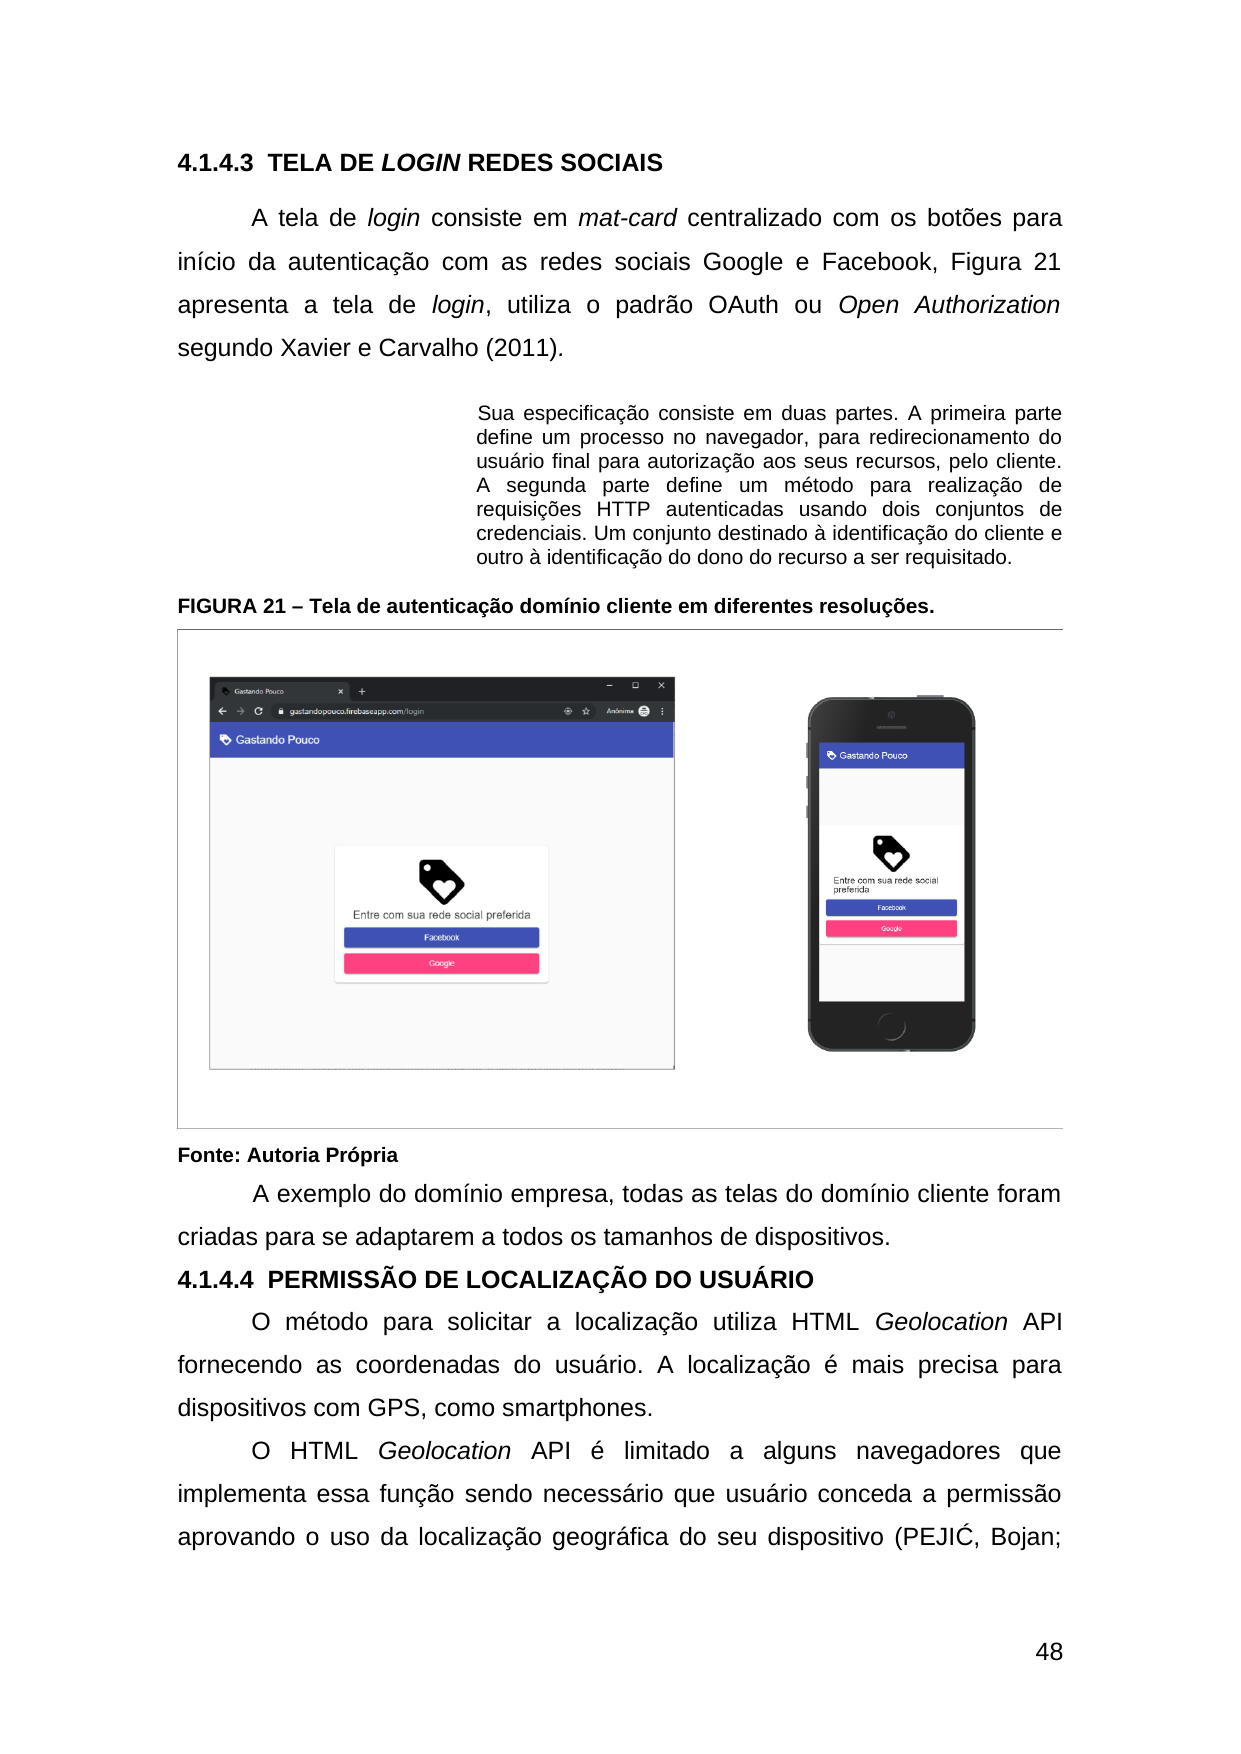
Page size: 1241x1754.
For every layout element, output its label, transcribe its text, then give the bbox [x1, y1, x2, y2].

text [177, 1436, 1063, 1551]
picture [177, 629, 1063, 1129]
text O método para solicitar a localização utiliza HTML Geolocation API fornecendo as coordenadas do usuário. A localização é mais precisa para dispositivos com GPS, como smartphones. [177, 1306, 1063, 1421]
text Sua especificação consiste em duas partes. A primeira parte define um processo no navegador, para redirecionamento do usuário final para autorização aos seus recursos, pelo cliente. A segunda parte define um método para realização de requisições HTTP autenticadas usando dois conjuntos de credenciais. Um conjunto destinado à identificação do cliente e outro à identificação do dono do recurso a ser requisitado. [476, 401, 1063, 568]
subtitle TELA DE LOGIN REDES SOCIAIS [177, 148, 1063, 176]
text FIGURA 21 – Tela de autenticação domínio cliente em diferentes resoluções. [177, 593, 1063, 617]
text Fonte: Autoria Própria [177, 1143, 1063, 1167]
text A tela de login consiste em mat-card centralizado com os botões para início da autenticação com as redes sociais Google e Facebook, Figura 21 apresenta a tela de login, utiliza o padrão OAuth ou Open Authorization segundo Xavier e Carvalho (2011). [177, 203, 1063, 361]
text A exemplo do domínio empresa, todas as telas do domínio cliente foram criadas para se adaptarem a todos os tamanhos de dispositivos. [177, 1179, 1063, 1251]
subtitle PERMISSÃO DE LOCALIZAÇÃO DO USUÁRIO [177, 1265, 1063, 1294]
